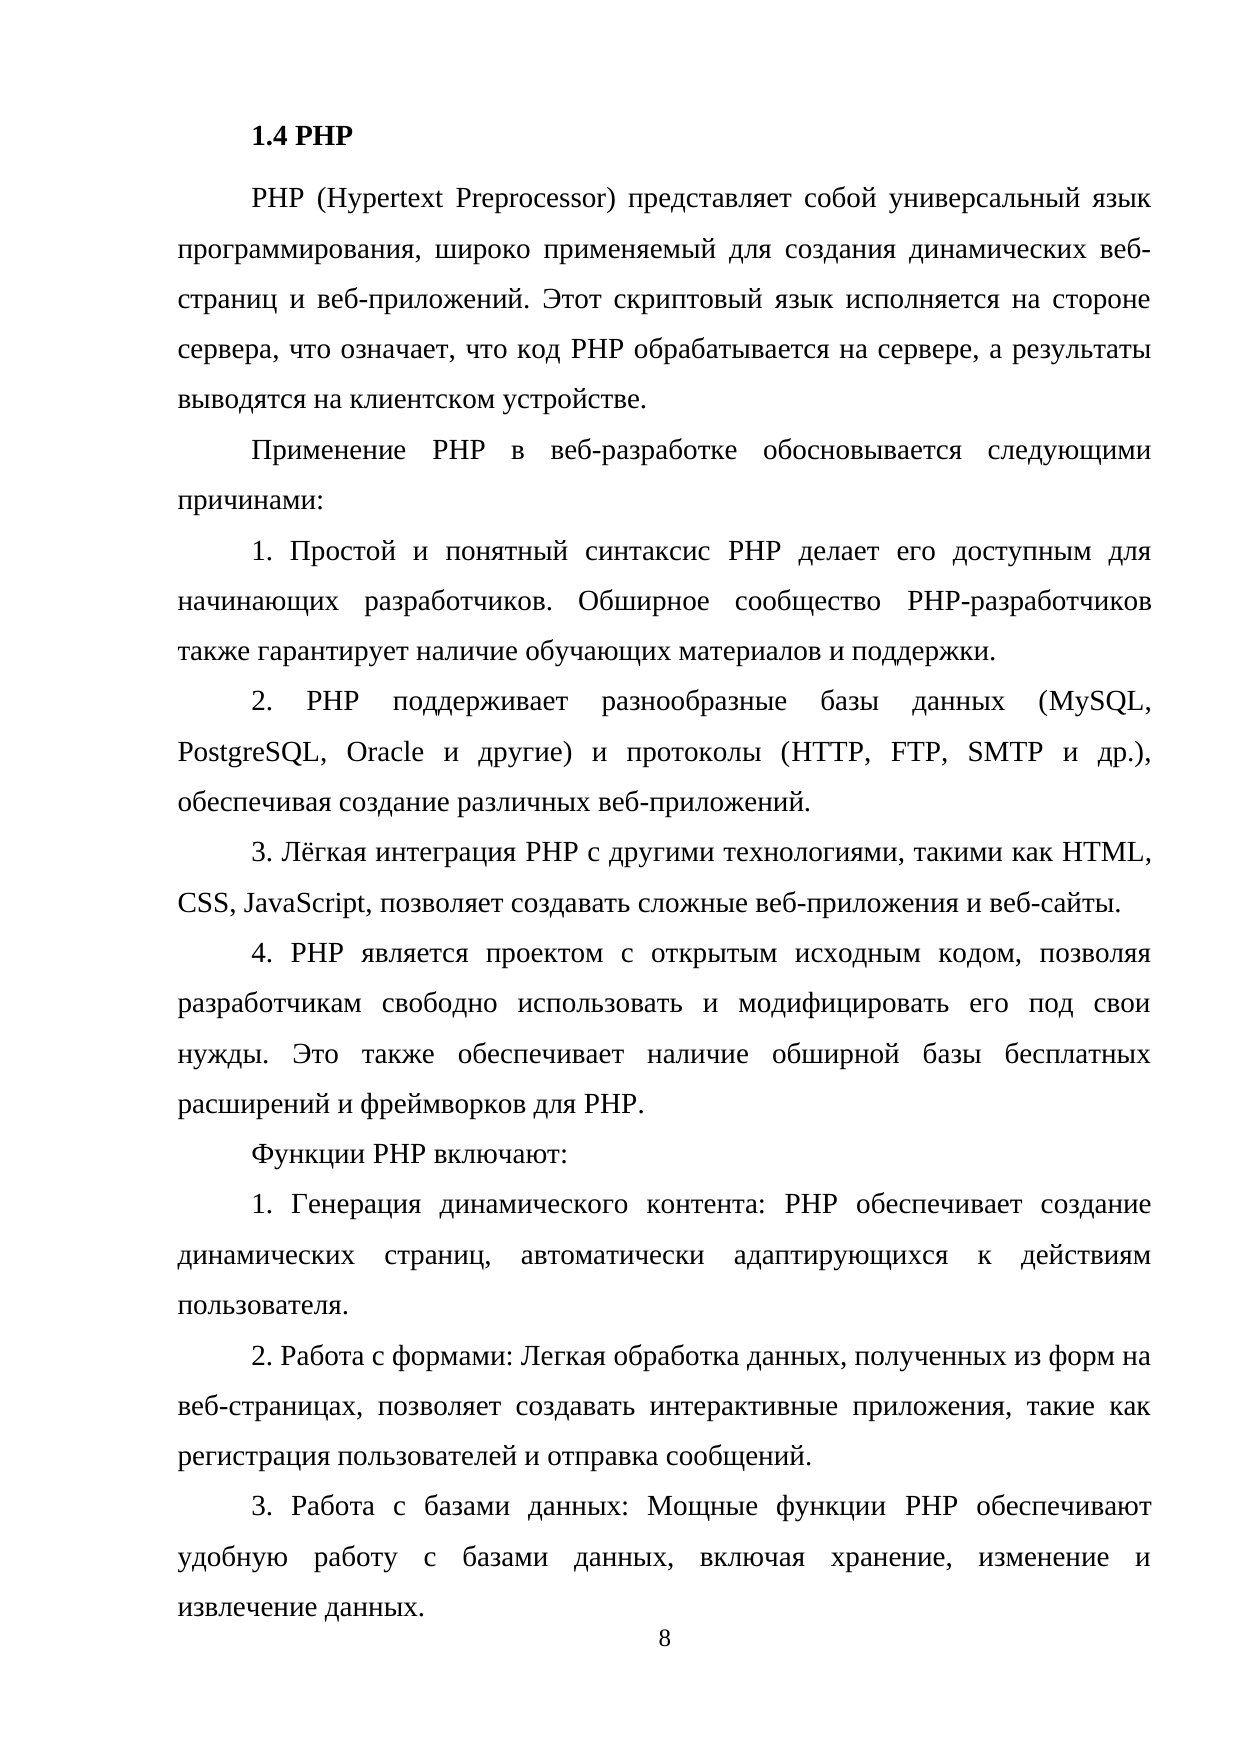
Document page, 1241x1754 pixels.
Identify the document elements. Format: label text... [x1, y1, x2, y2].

text Функции PHP включают: [177, 1136, 1152, 1170]
text 1. Генерация динамического контента: PHP обеспечивает создание динамических страниц, автоматически адаптирующихся к действиям пользователя. [177, 1187, 1152, 1321]
text 1. Простой и понятный синтаксис PHP делает его доступным для начинающих разработчиков. Обширное сообщество PHP-разработчиков также гарантирует наличие обучающих материалов и поддержки. [177, 533, 1152, 667]
text Применение PHP в веб-разработке обосновывается следующими причинами: [177, 432, 1152, 516]
text PHP (Hypertext Preprocessor) представляет собой универсальный язык программирования, широко применяемый для создания динамических веб-страниц и веб-приложений. Этот скриптовый язык исполняется на стороне сервера, что означает, что код PHP обрабатывается на сервере, а результаты выводятся на клиентском устройстве. [177, 180, 1152, 415]
text 2. PHP поддерживает разнообразные базы данных (MySQL, PostgreSQL, Oracle и другие) и протоколы (HTTP, FTP, SMTP и др.), обеспечивая создание различных веб-приложений. [177, 683, 1152, 818]
text 3. Работа с базами данных: Мощные функции PHP обеспечивают удобную работу с базами данных, включая хранение, изменение и извлечение данных. [177, 1488, 1152, 1623]
text 2. Работа с формами: Легкая обработка данных, полученных из форм на веб-страницах, позволяет создавать интерактивные приложения, такие как регистрация пользователей и отправка сообщений. [177, 1338, 1152, 1472]
subtitle 1.4 PHP [177, 118, 1152, 152]
text 4. PHP является проектом с открытым исходным кодом, позволяя разработчикам свободно использовать и модифицировать его под свои нужды. Это также обеспечивает наличие обширной базы бесплатных расширений и фреймворков для PHP. [177, 935, 1152, 1119]
text 3. Лёгкая интеграция PHP с другими технологиями, такими как HTML, CSS, JavaScript, позволяет создавать сложные веб-приложения и веб-сайты. [177, 834, 1152, 918]
